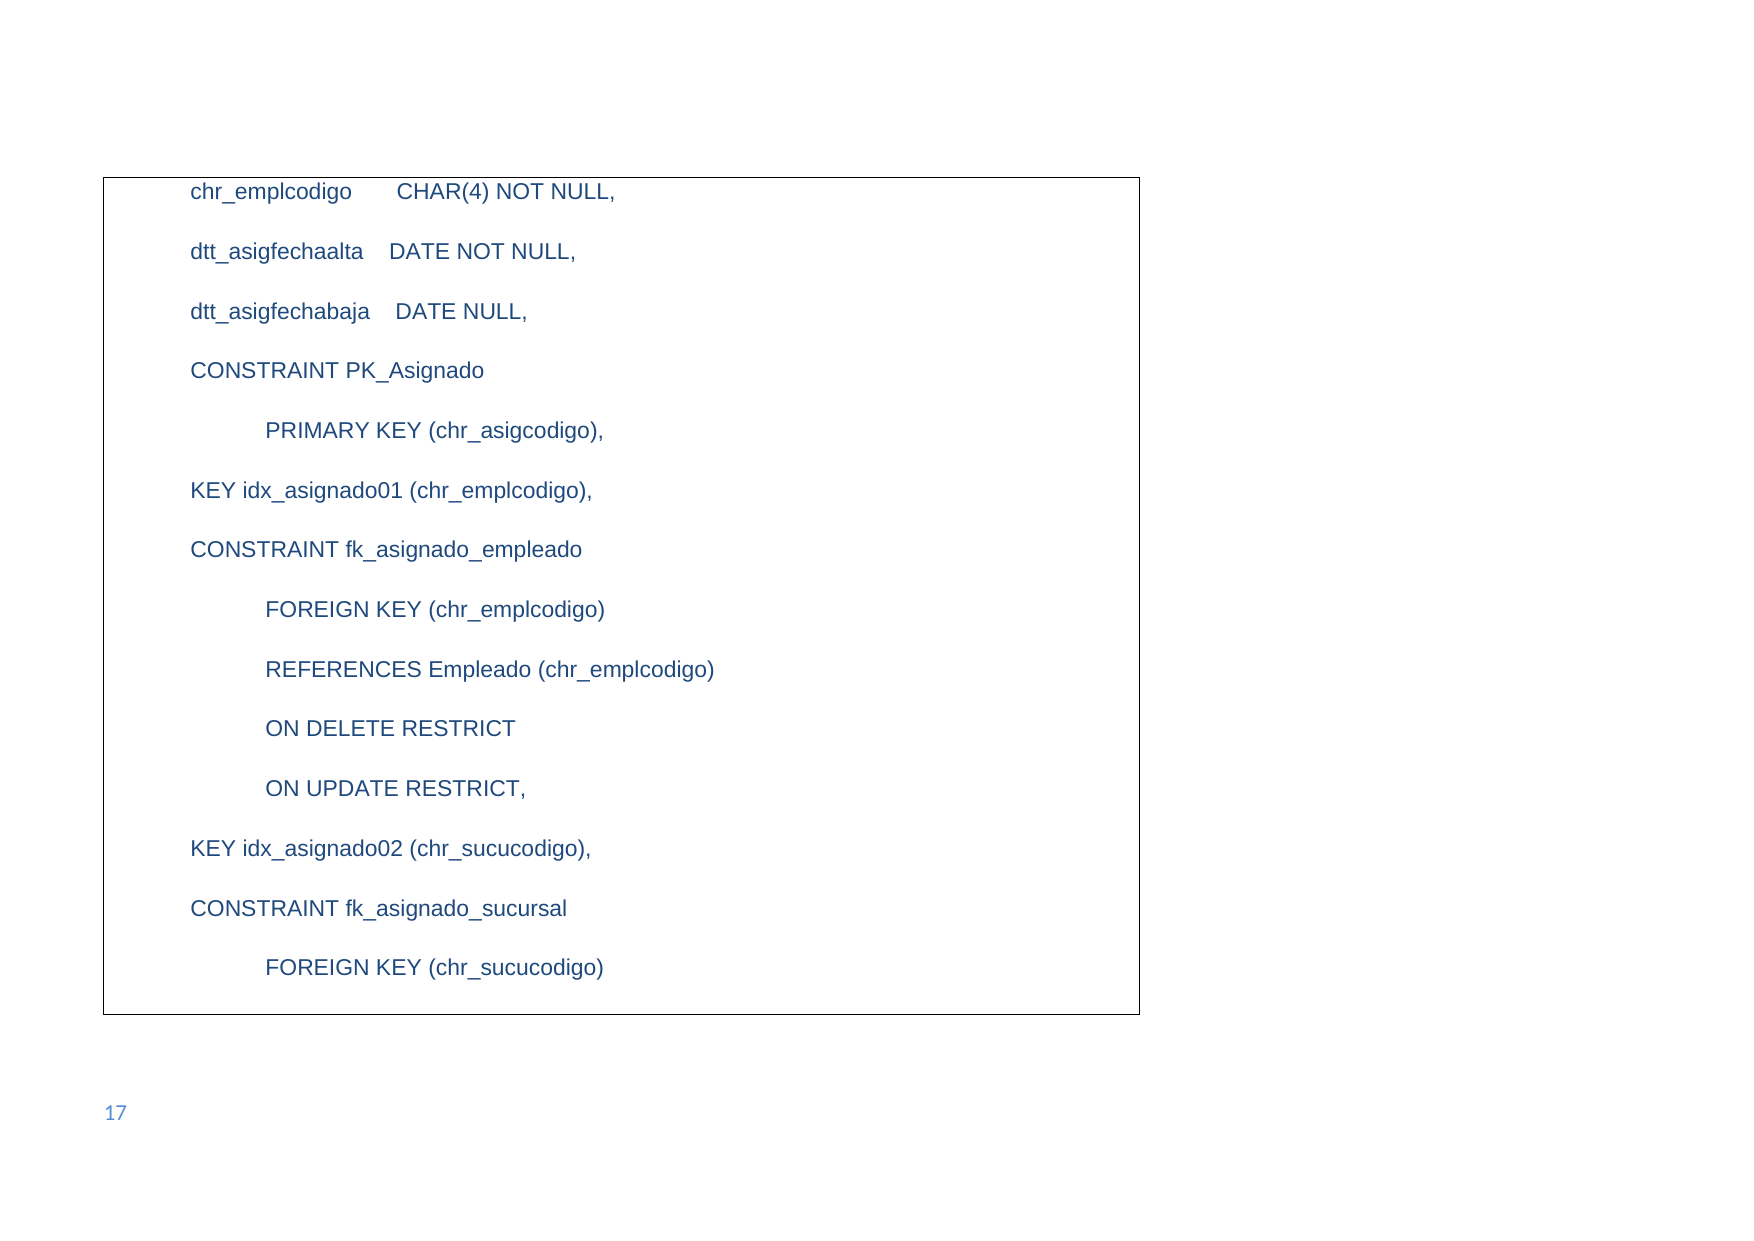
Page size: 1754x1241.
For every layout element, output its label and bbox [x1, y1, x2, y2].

table_header [104, 178, 1139, 1014]
